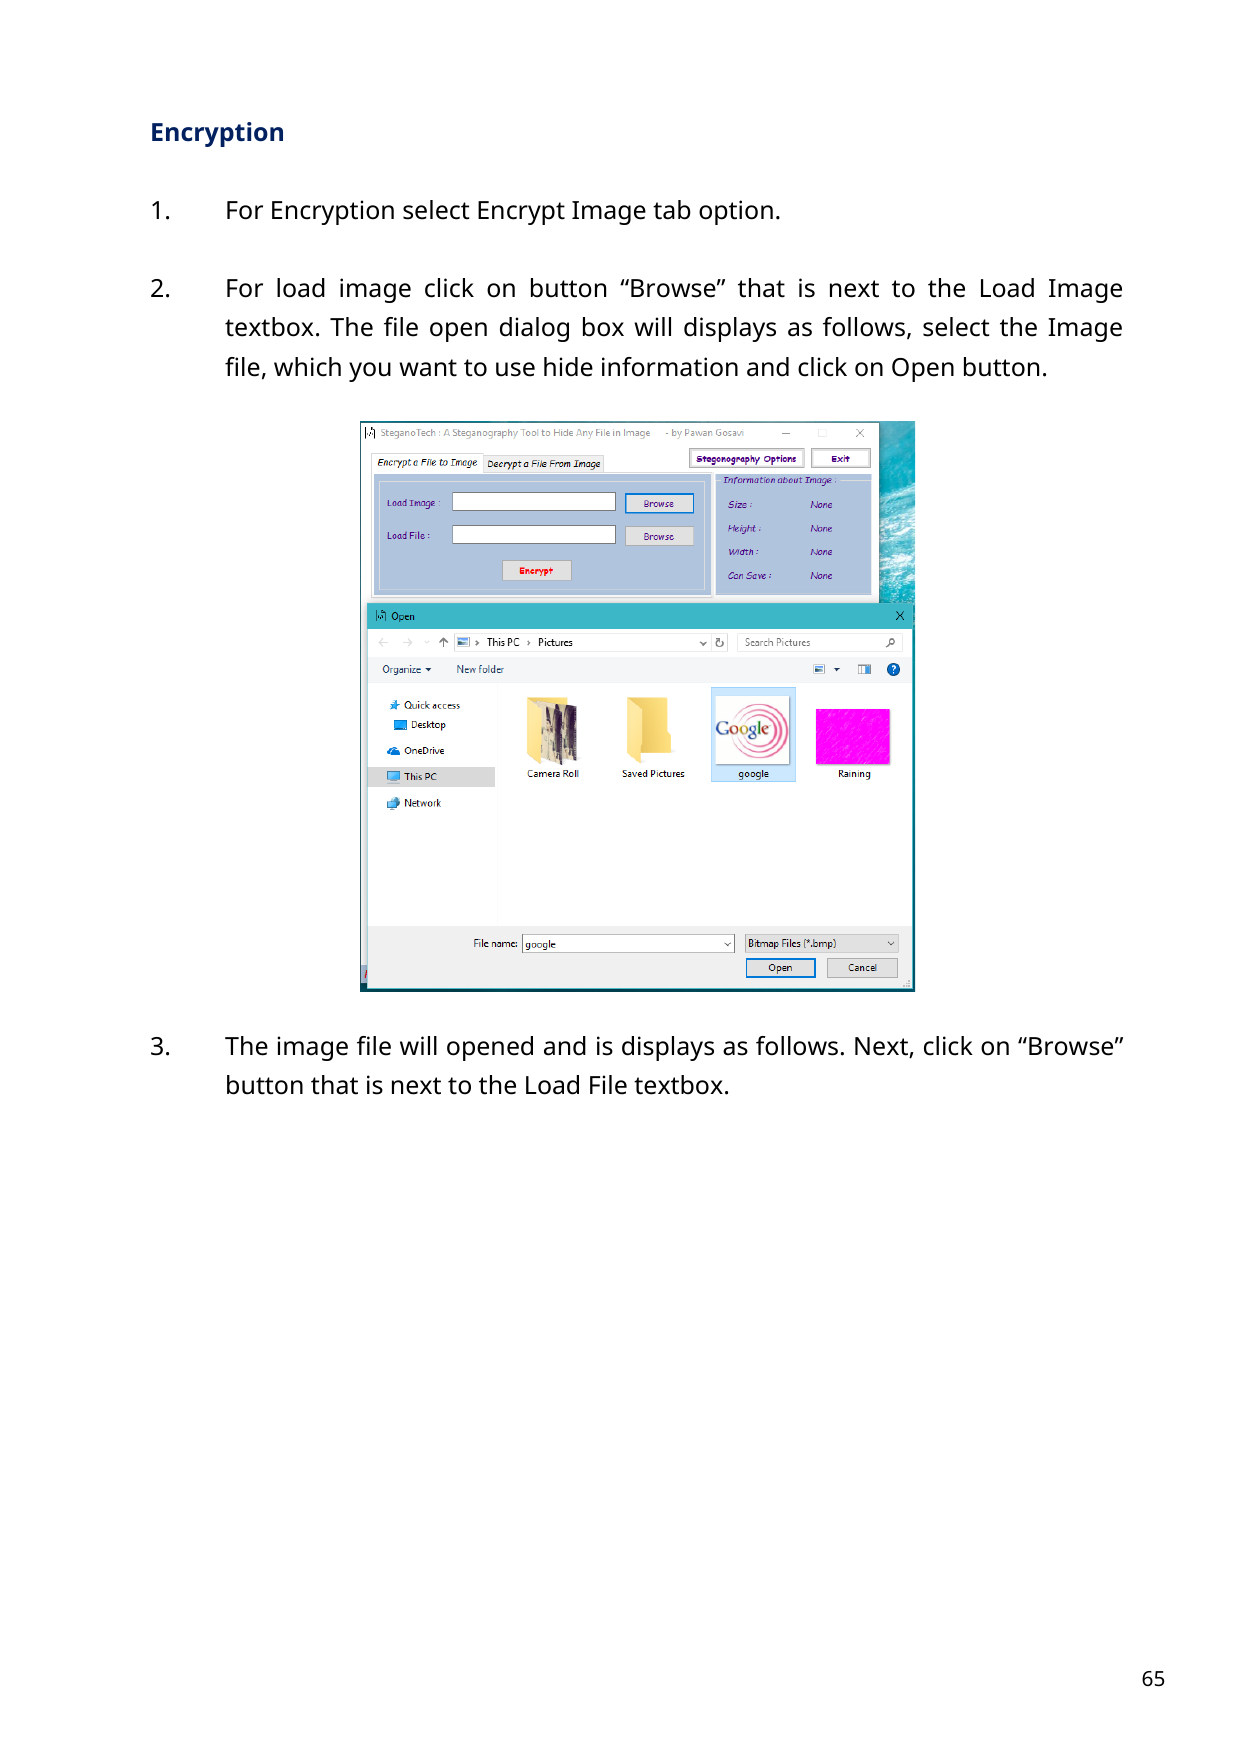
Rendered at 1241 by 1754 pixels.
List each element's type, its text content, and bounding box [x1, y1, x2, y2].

text 3. The image file will opened and is displays as follows. Next, click on “Browse” button that is next to the Load File textbox. [150, 1029, 1125, 1102]
picture [360, 421, 916, 992]
text 1. For Encryption select Encrypt Image tab option. [150, 192, 1125, 227]
text Encryption [150, 114, 1125, 148]
text 2. For load image click on button “Browse” that is next to the Load Image textbox. The file open dialog box will displays as follows, select the Image file, which you want to use hide information and click on Open button. [150, 271, 1125, 383]
